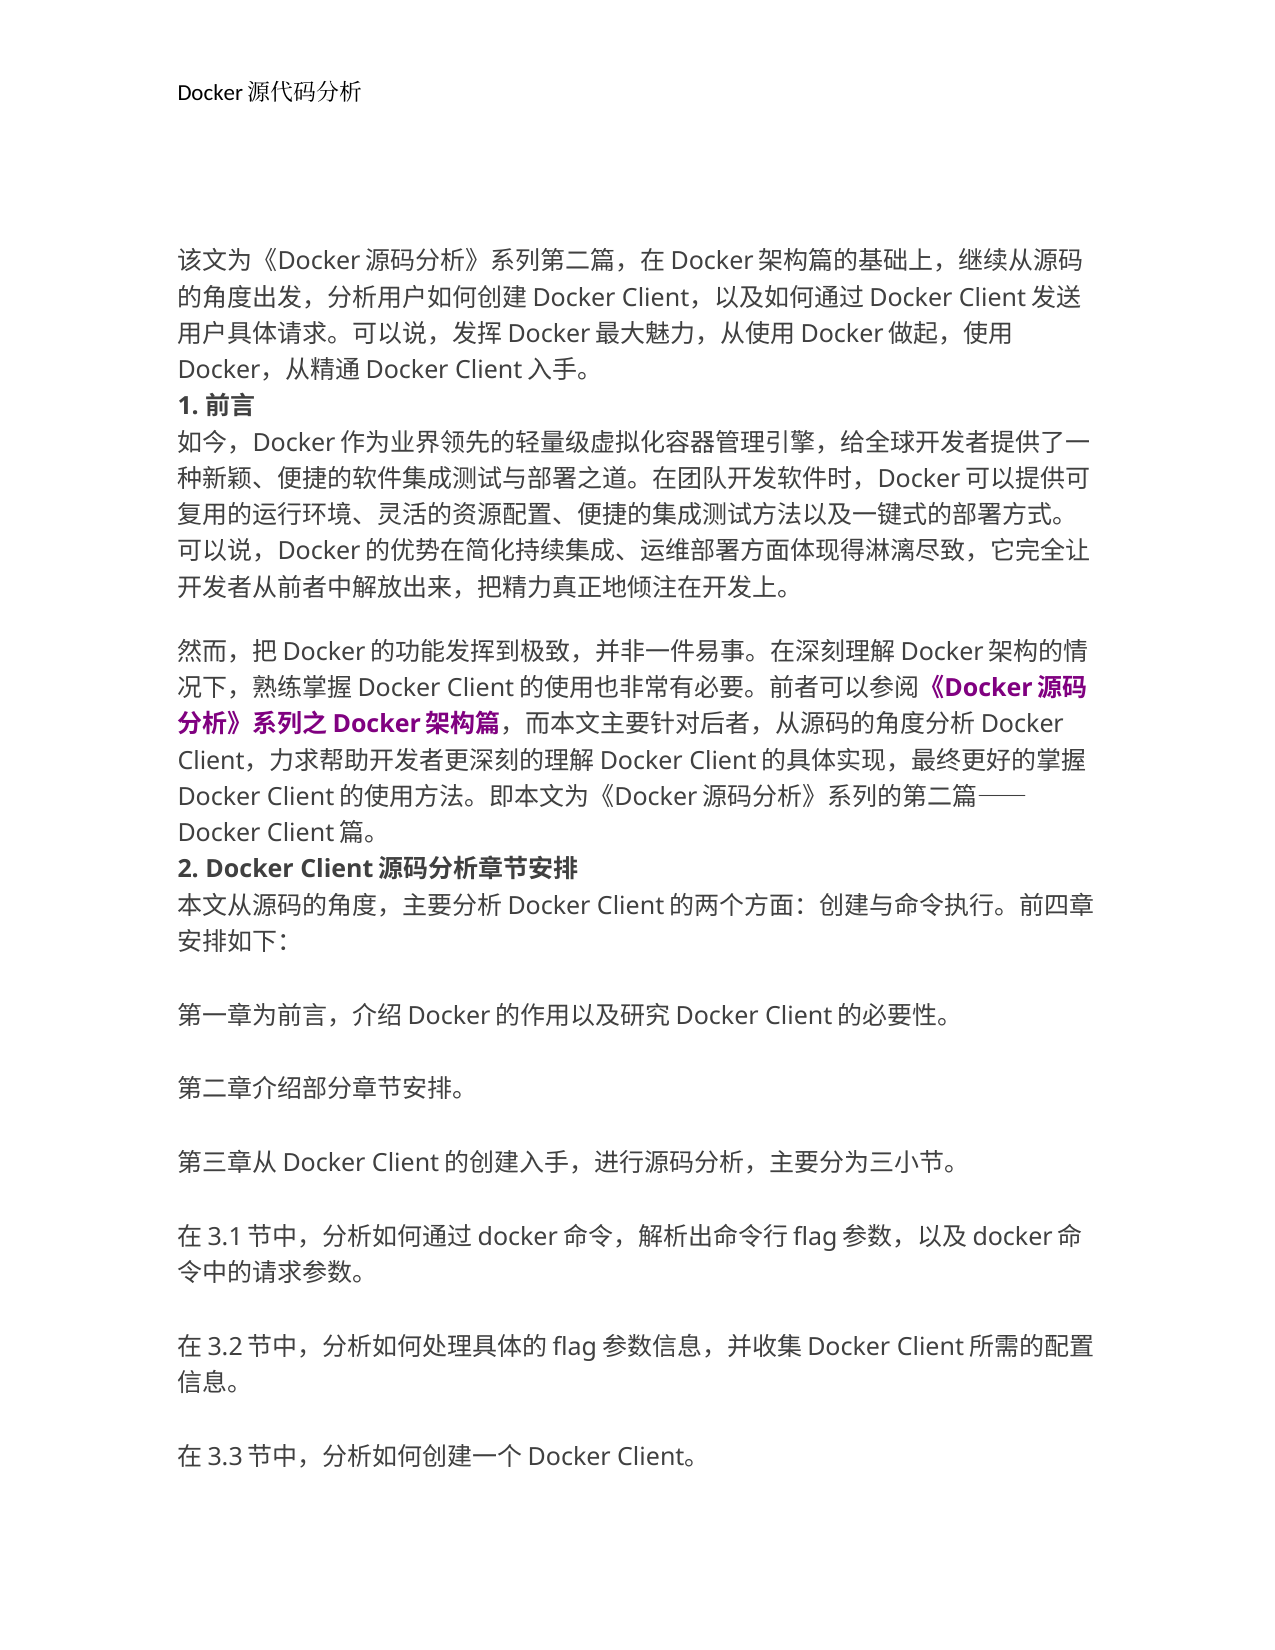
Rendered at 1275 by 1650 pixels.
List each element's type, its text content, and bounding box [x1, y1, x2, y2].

text 2. Docker Client源码分析章节安排 [177, 849, 1098, 885]
text 本文从源码的角度，主要分析Docker Client的两个方面：创建与命令执行。前四章安排如下： [177, 885, 1098, 958]
text 第二章介绍部分章节安排。 [177, 1069, 1098, 1105]
text 1. 前言 [177, 386, 1098, 422]
text 在3.3节中，分析如何创建一个Docker Client。 [177, 1436, 1098, 1473]
text 第三章从Docker Client的创建入手，进行源码分析，主要分为三小节。 [177, 1143, 1098, 1179]
text 然而，把Docker的功能发挥到极致，并非一件易事。在深刻理解Docker架构的情况下，熟练掌握Docker Client的使用也非常有必要。前者可以参阅《Docker源码分析》系列之Docker架构篇，而本文主要针对后者，从源码的角度分析Docker Client，力求帮助开发者更深刻的理解Docker Client的具体实现，最终更好的掌握Docker Client的使用方法。即本文为《Docker源码分析》系列的第二篇——Docker Client篇。 [177, 631, 1098, 849]
text 第一章为前言，介绍Docker的作用以及研究Docker Client的必要性。 [177, 995, 1098, 1031]
text 在3.2节中，分析如何处理具体的flag参数信息，并收集Docker Client所需的配置信息。 [177, 1326, 1098, 1399]
text 该文为《Docker源码分析》系列第二篇，在Docker架构篇的基础上，继续从源码的角度出发，分析用户如何创建Docker Client，以及如何通过Docker Client发送用户具体请求。可以说，发挥Docker最大魅力，从使用Docker做起，使用Docker，从精通Docker Client入手。 [177, 207, 1098, 386]
text 在3.1节中，分析如何通过docker命令，解析出命令行flag参数，以及docker命令中的请求参数。 [177, 1216, 1098, 1289]
text 如今，Docker作为业界领先的轻量级虚拟化容器管理引擎，给全球开发者提供了一种新颖、便捷的软件集成测试与部署之道。在团队开发软件时，Docker可以提供可复用的运行环境、灵活的资源配置、便捷的集成测试方法以及一键式的部署方式。可以说，Docker的优势在简化持续集成、运维部署方面体现得淋漓尽致，它完全让开发者从前者中解放出来，把精力真正地倾注在开发上。 [177, 422, 1098, 631]
